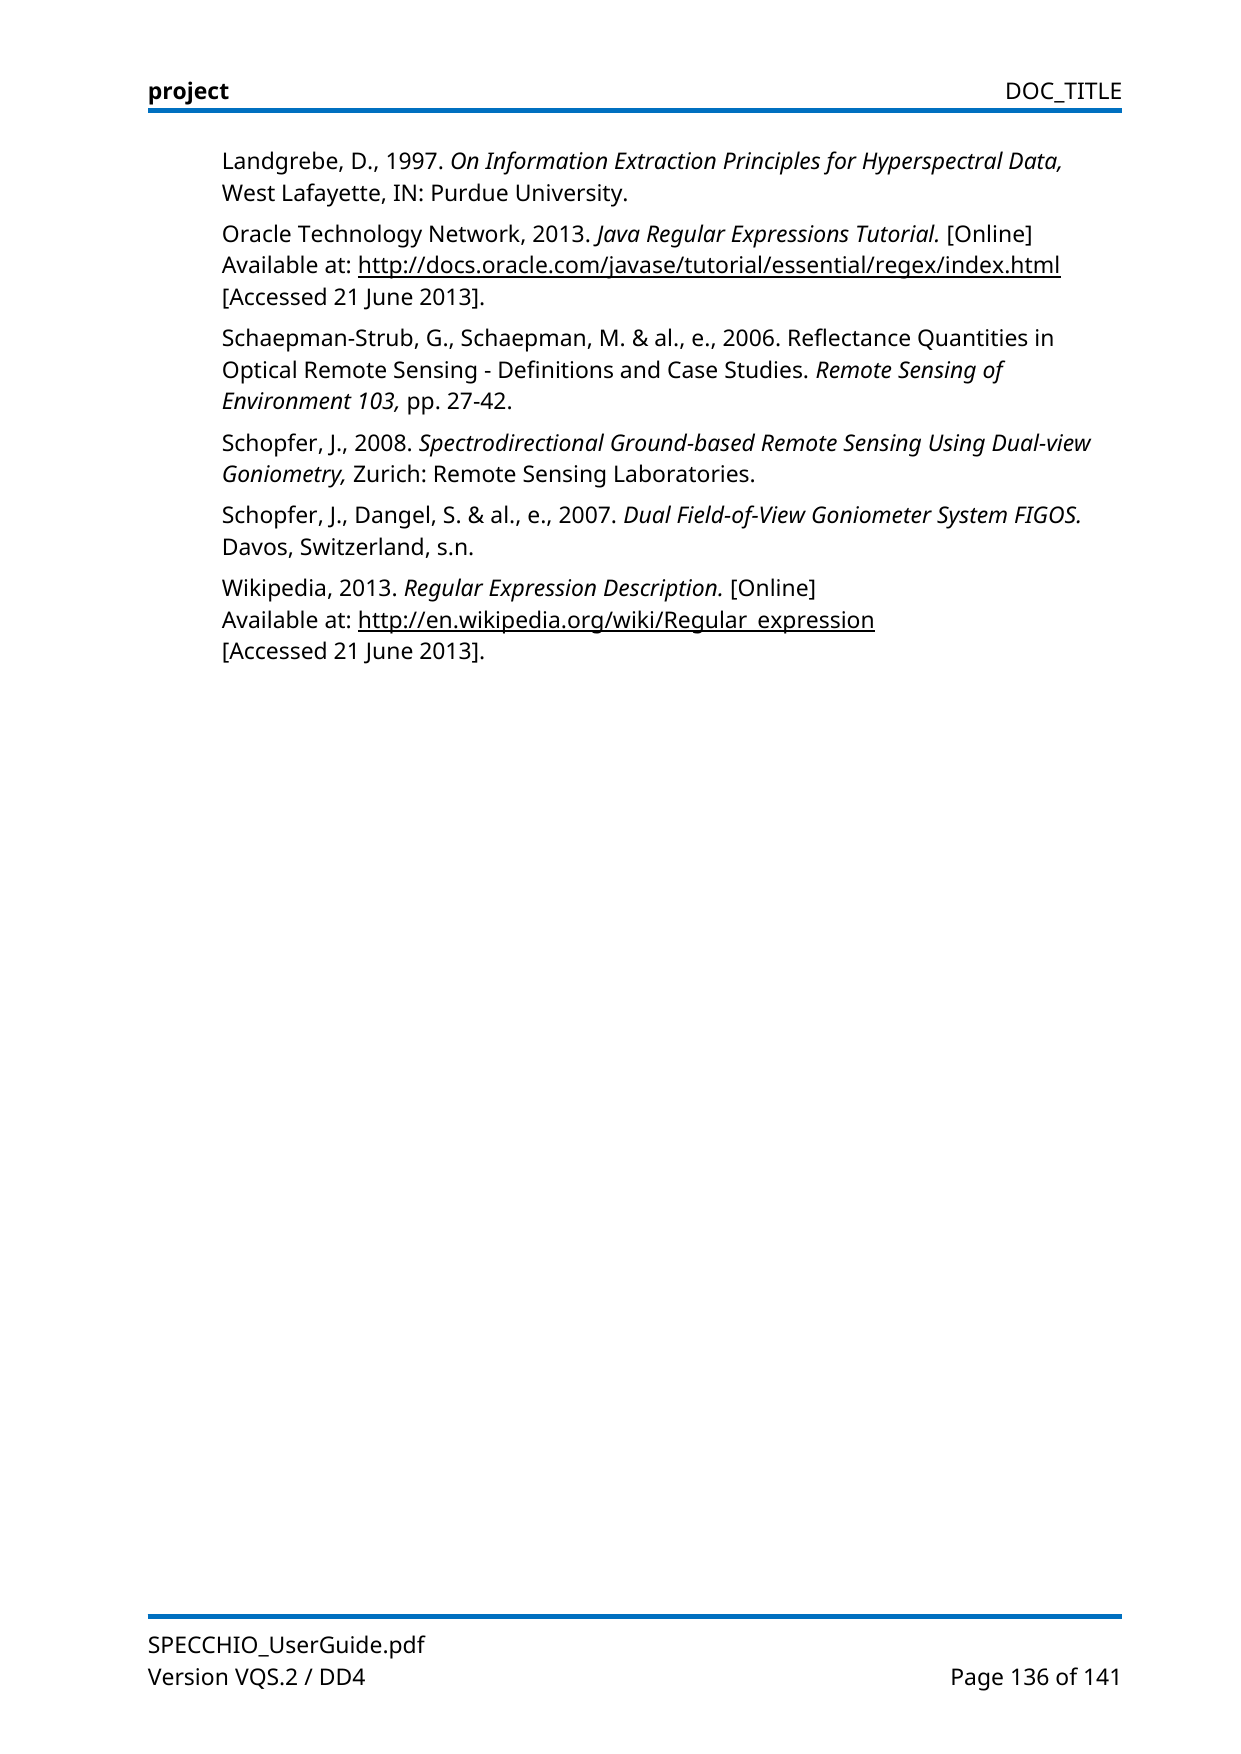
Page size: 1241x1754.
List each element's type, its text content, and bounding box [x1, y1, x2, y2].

text Oracle Technology Network, 2013. Java Regular Expressions Tutorial. [Online] Available at: http://docs.oracle.com/javase/tutorial/essential/regex/index.html [Accessed 21 June 2013]. [222, 218, 1122, 312]
text Schaepman-Strub, G., Schaepman, M. & al., e., 2006. Reflectance Quantities in Optical Remote Sensing - Definitions and Case Studies. Remote Sensing of Environment 103, pp. 27-42. [222, 322, 1122, 416]
text Wikipedia, 2013. Regular Expression Description. [Online] Available at: http://en.wikipedia.org/wiki/Regular_expression [Accessed 21 June 2013]. [222, 572, 1122, 666]
text Schopfer, J., Dangel, S. & al., e., 2007. Dual Field-of-View Goniometer System FIGOS. Davos, Switzerland, s.n. [222, 499, 1122, 562]
text Schopfer, J., 2008. Spectrodirectional Ground-based Remote Sensing Using Dual-view Goniometry, Zurich: Remote Sensing Laboratories. [222, 426, 1122, 489]
text Landgrebe, D., 1997. On Information Extraction Principles for Hyperspectral Data, West Lafayette, IN: Purdue University. [222, 145, 1122, 208]
